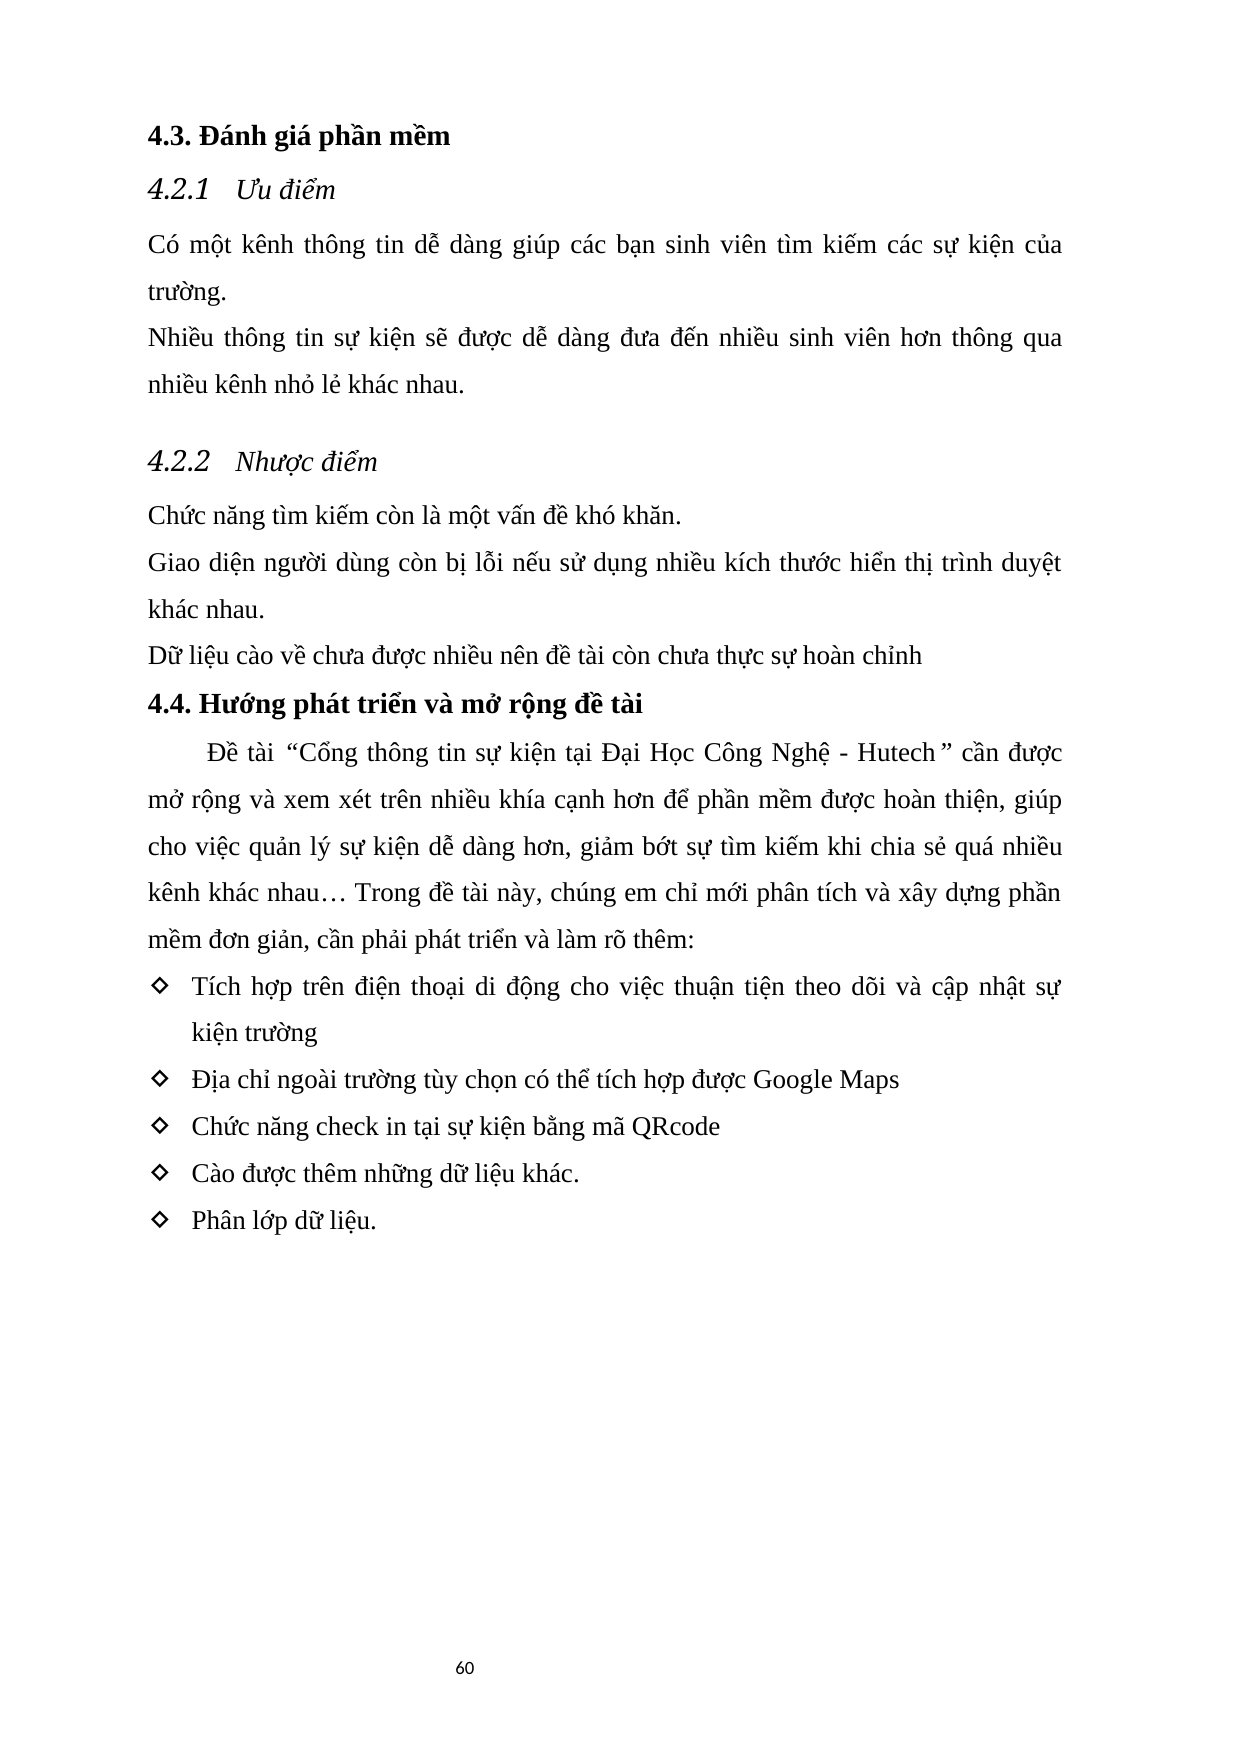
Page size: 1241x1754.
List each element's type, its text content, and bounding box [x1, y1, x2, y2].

subtitle 4.3. Đánh giá phần mềm [148, 118, 1063, 152]
text Chức năng tìm kiếm còn là một vấn đề khó khăn. [148, 499, 1063, 531]
subtitle Ưu điểm [148, 168, 1063, 208]
list Tích hợp trên điện thoại di động cho việc thuận tiện theo dõi và cập nhật sự kiện trường [148, 970, 1063, 1048]
subtitle 4.4. Hướng phát triển và mở rộng đề tài [148, 686, 1063, 720]
list Chức năng check in tại sự kiện bằng mã QRcode [148, 1110, 1063, 1141]
text Dữ liệu cào về chưa được nhiều nên đề tài còn chưa thực sự hoàn chỉnh [148, 639, 1063, 671]
subtitle Nhược điểm [148, 440, 1063, 480]
list Có một kênh thông tin dễ dàng giúp các bạn sinh viên tìm kiếm các sự kiện của trường. [148, 228, 1063, 306]
list Cào được thêm những dữ liệu khác. [148, 1157, 1063, 1188]
list Phân lớp dữ liệu. [148, 1204, 1063, 1235]
list Địa chỉ ngoài trường tùy chọn có thể tích hợp được Google Maps [148, 1063, 1063, 1094]
list Nhiều thông tin sự kiện sẽ được dễ dàng đưa đến nhiều sinh viên hơn thông qua nhiều kênh nhỏ lẻ khác nhau. [148, 321, 1063, 399]
text Đề tài “Cổng thông tin sự kiện tại Đại Học Công Nghệ - Hutech” cần được mở rộng và xem xét trên nhiều khía cạnh hơn để phần mềm được hoàn thiện, giúp cho việc quản lý sự kiện dễ dàng hơn, giảm bớt sự tìm kiếm khi chia sẻ quá nhiều kênh khác nhau… Trong đề tài này, chúng em chỉ mới phân tích và xây dựng phần mềm đơn giản, cần phải phát triển và làm rõ thêm: [148, 736, 1063, 954]
text Giao diện người dùng còn bị lỗi nếu sử dụng nhiều kích thước hiển thị trình duyệt khác nhau. [148, 546, 1063, 624]
